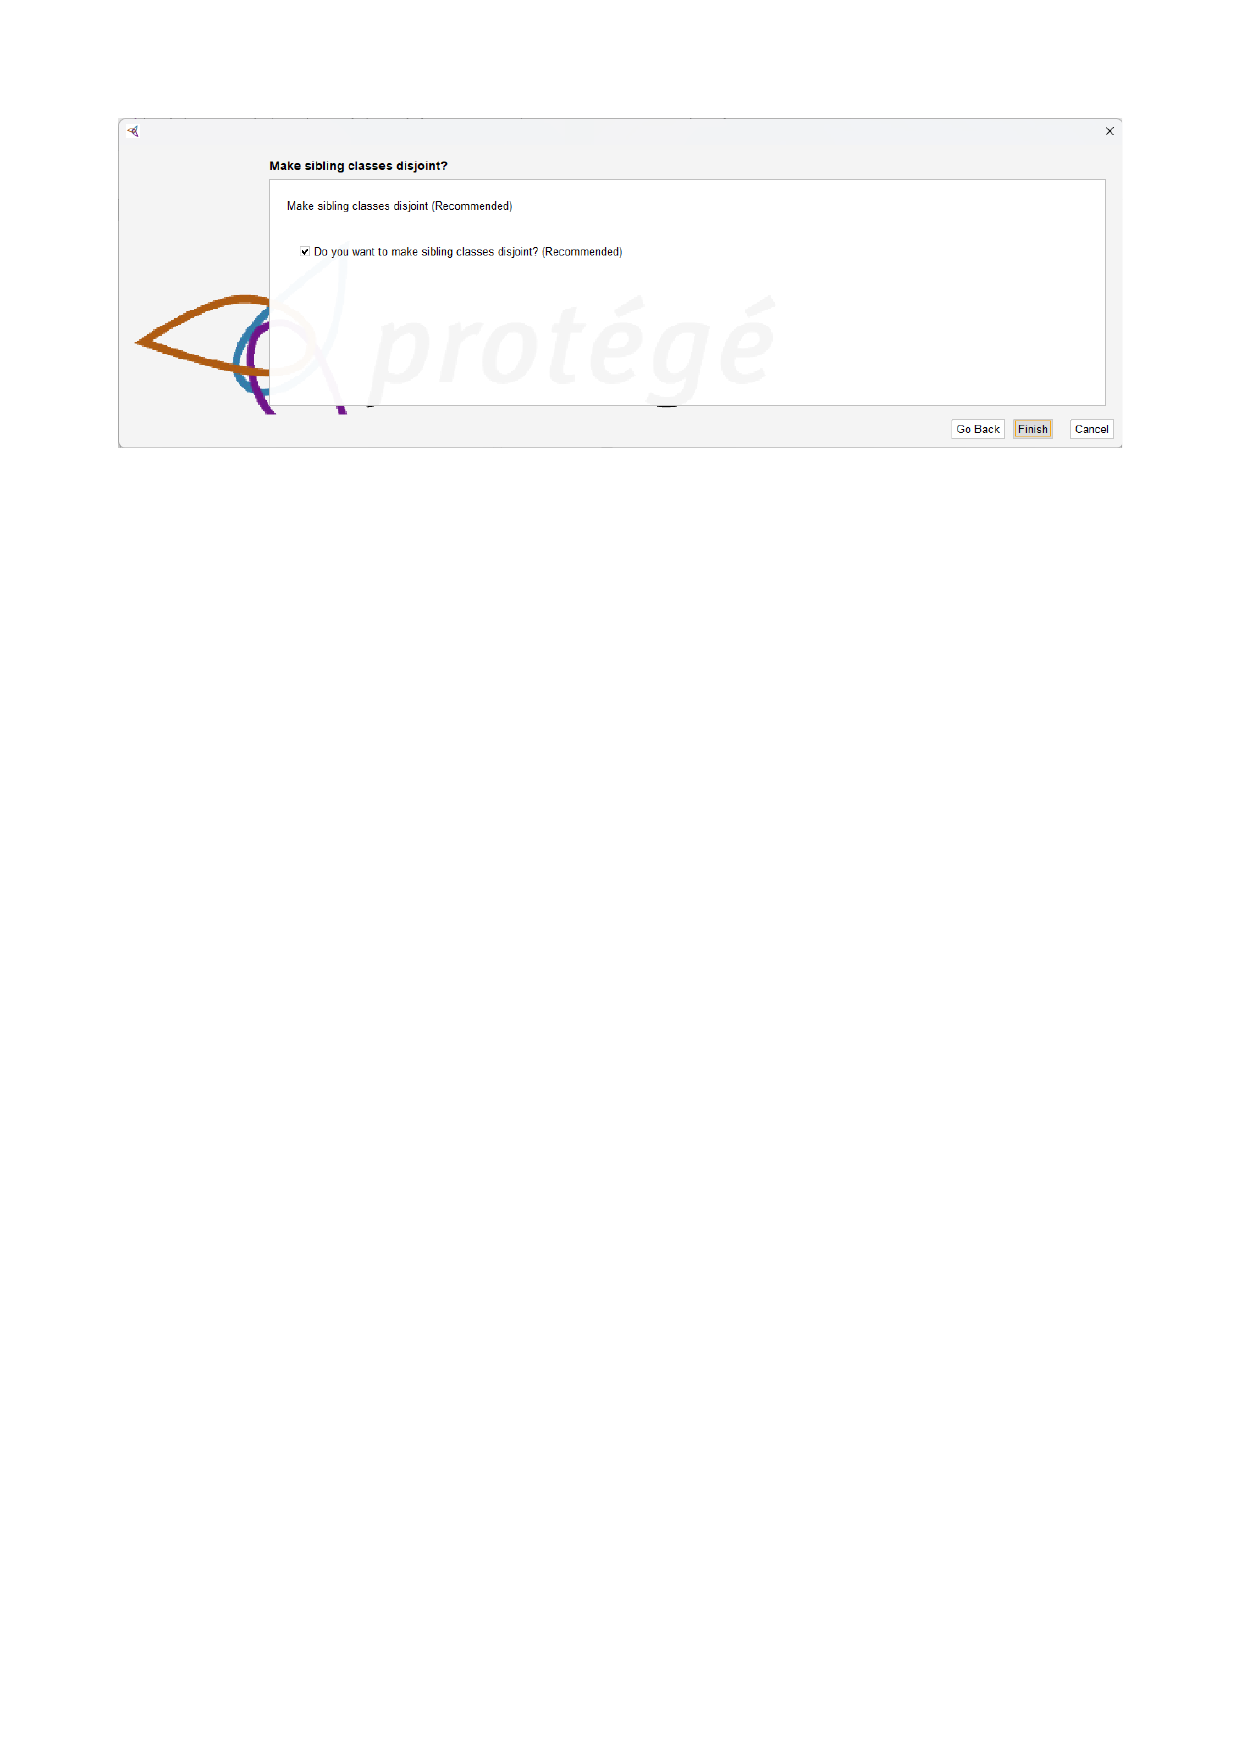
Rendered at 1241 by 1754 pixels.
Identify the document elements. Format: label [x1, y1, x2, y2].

picture [118, 118, 1123, 448]
